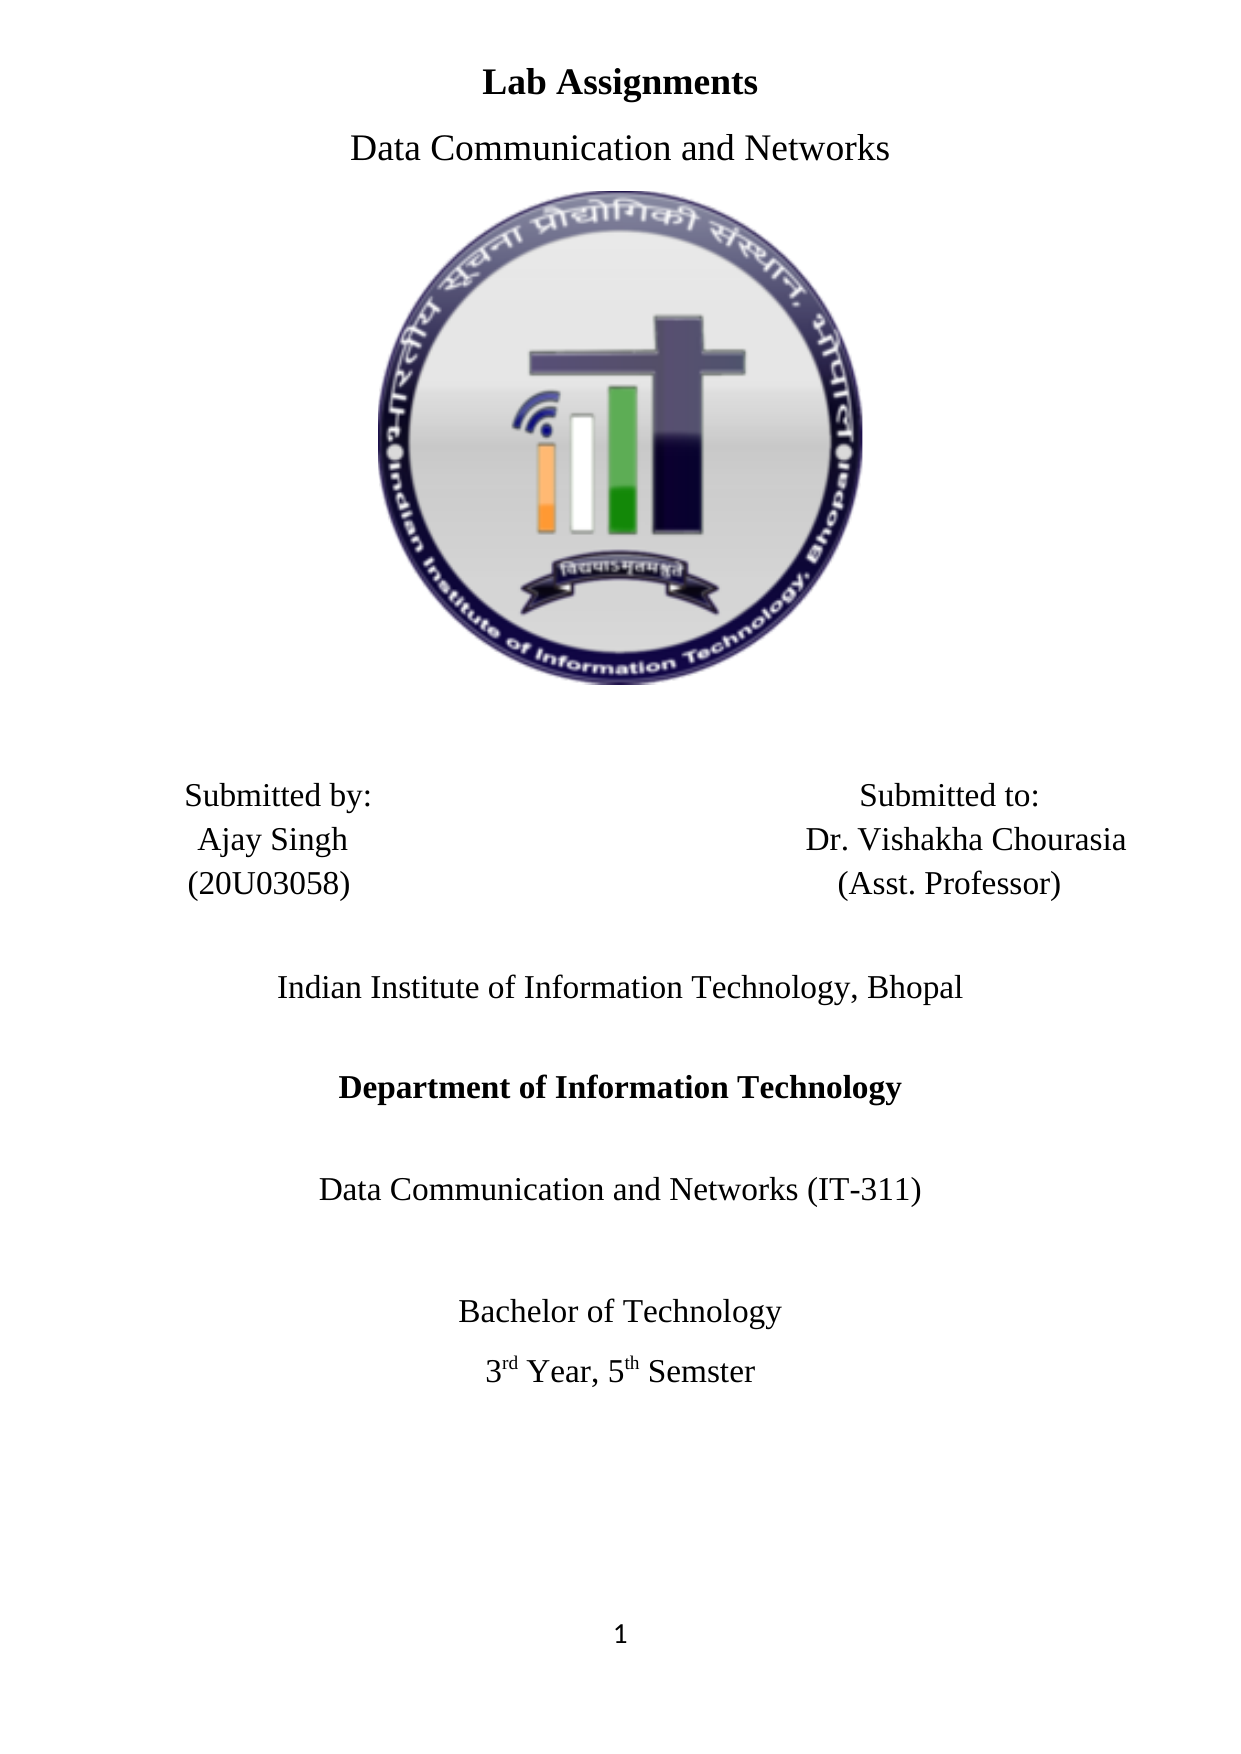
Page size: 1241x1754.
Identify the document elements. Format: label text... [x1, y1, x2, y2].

text Data Communication and Networks [59, 125, 1181, 168]
text Lab Assignments [59, 59, 1181, 102]
text Submitted by: Submitted to: [59, 775, 1181, 813]
text Bachelor of Technology [59, 1291, 1181, 1329]
text Data Communication and Networks (IT-311) [59, 1169, 1181, 1208]
text (20U03058) (Asst. Professor) [59, 863, 1181, 901]
text Indian Institute of Information Technology, Bhopal [59, 968, 1181, 1006]
text 3rd Year, 5th Semster [59, 1352, 1181, 1390]
picture [378, 191, 863, 685]
text Department of Information Technology [59, 1067, 1181, 1106]
text Ajay Singh Dr. Vishakha Chourasia [59, 819, 1181, 857]
